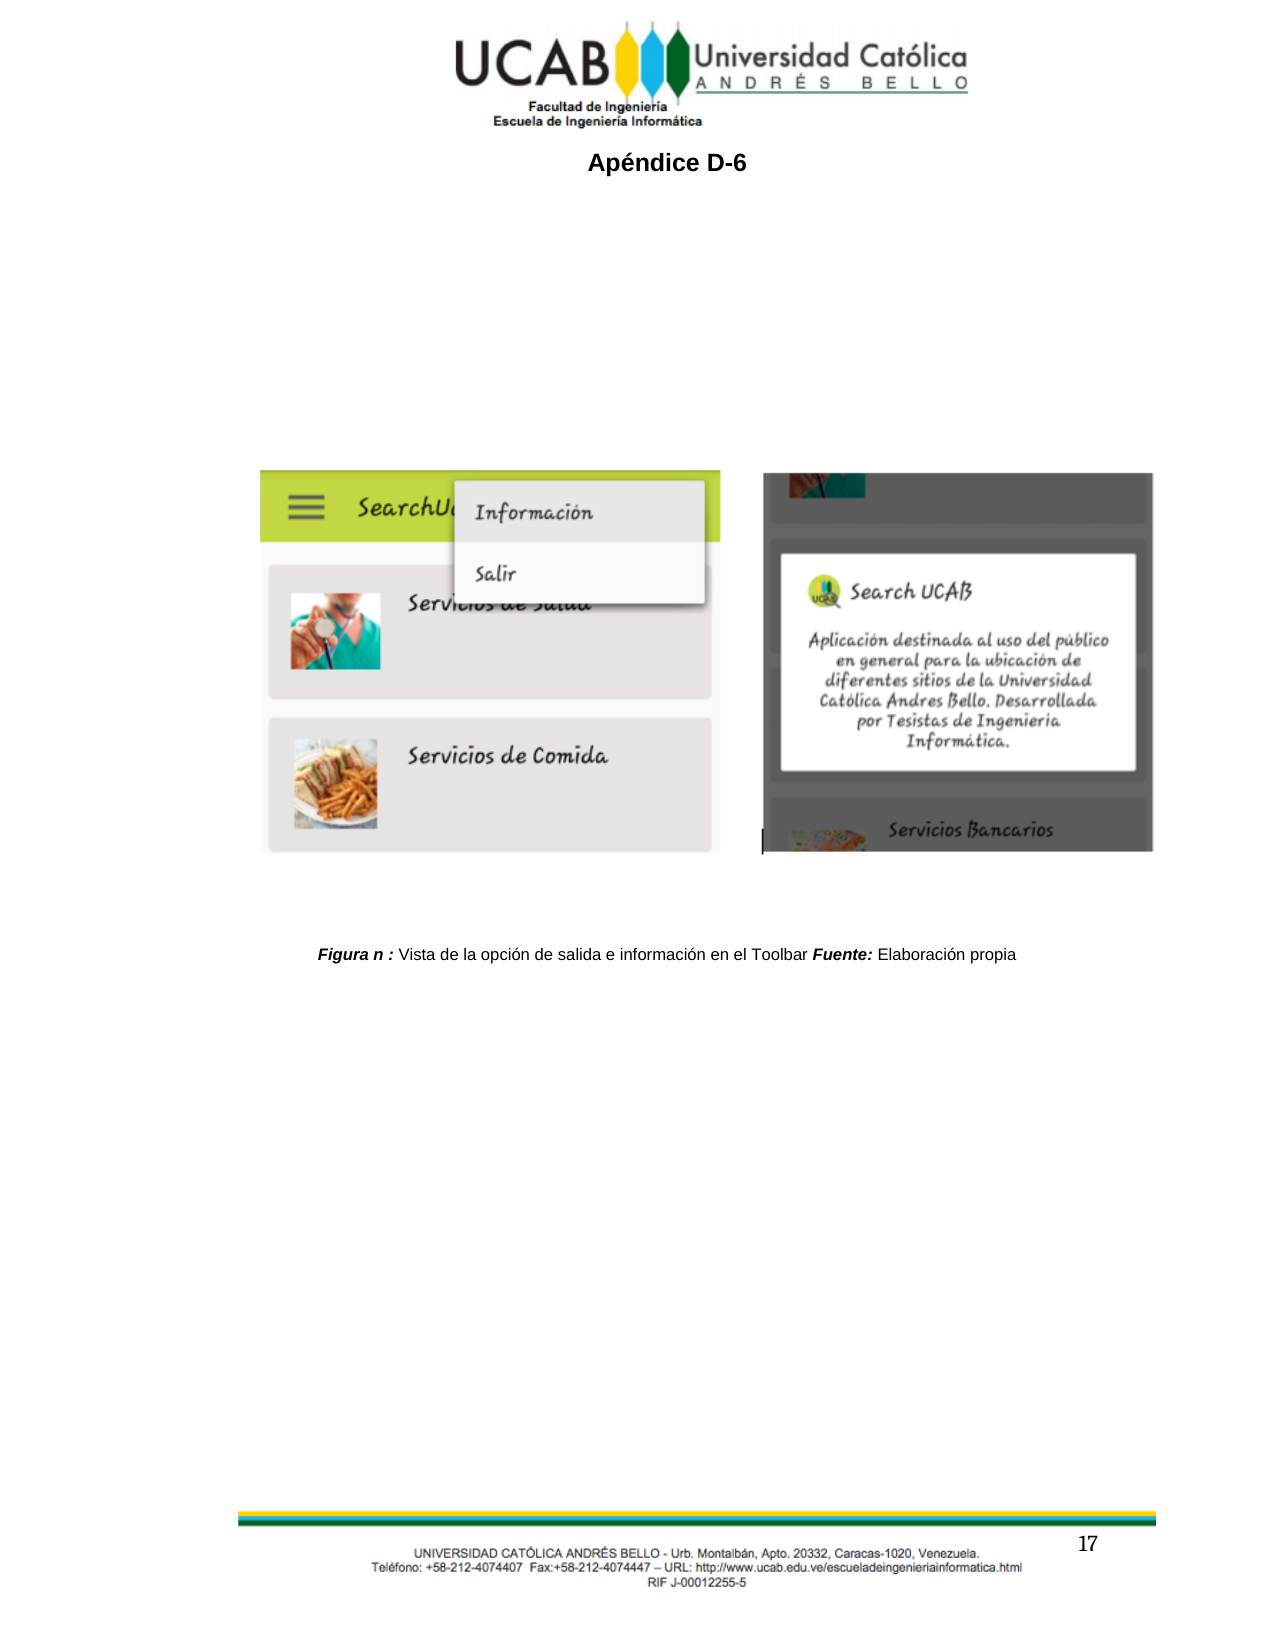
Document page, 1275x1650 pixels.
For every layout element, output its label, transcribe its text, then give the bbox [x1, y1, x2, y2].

picture [236, 1508, 1156, 1595]
subtitle Apéndice D-6 [236, 148, 1098, 176]
picture [414, 0, 1033, 144]
picture [236, 447, 1181, 882]
text Figura n : Vista de la opción de salida e información en el Toolbar Fuente: Elaboración propia [236, 945, 1098, 964]
